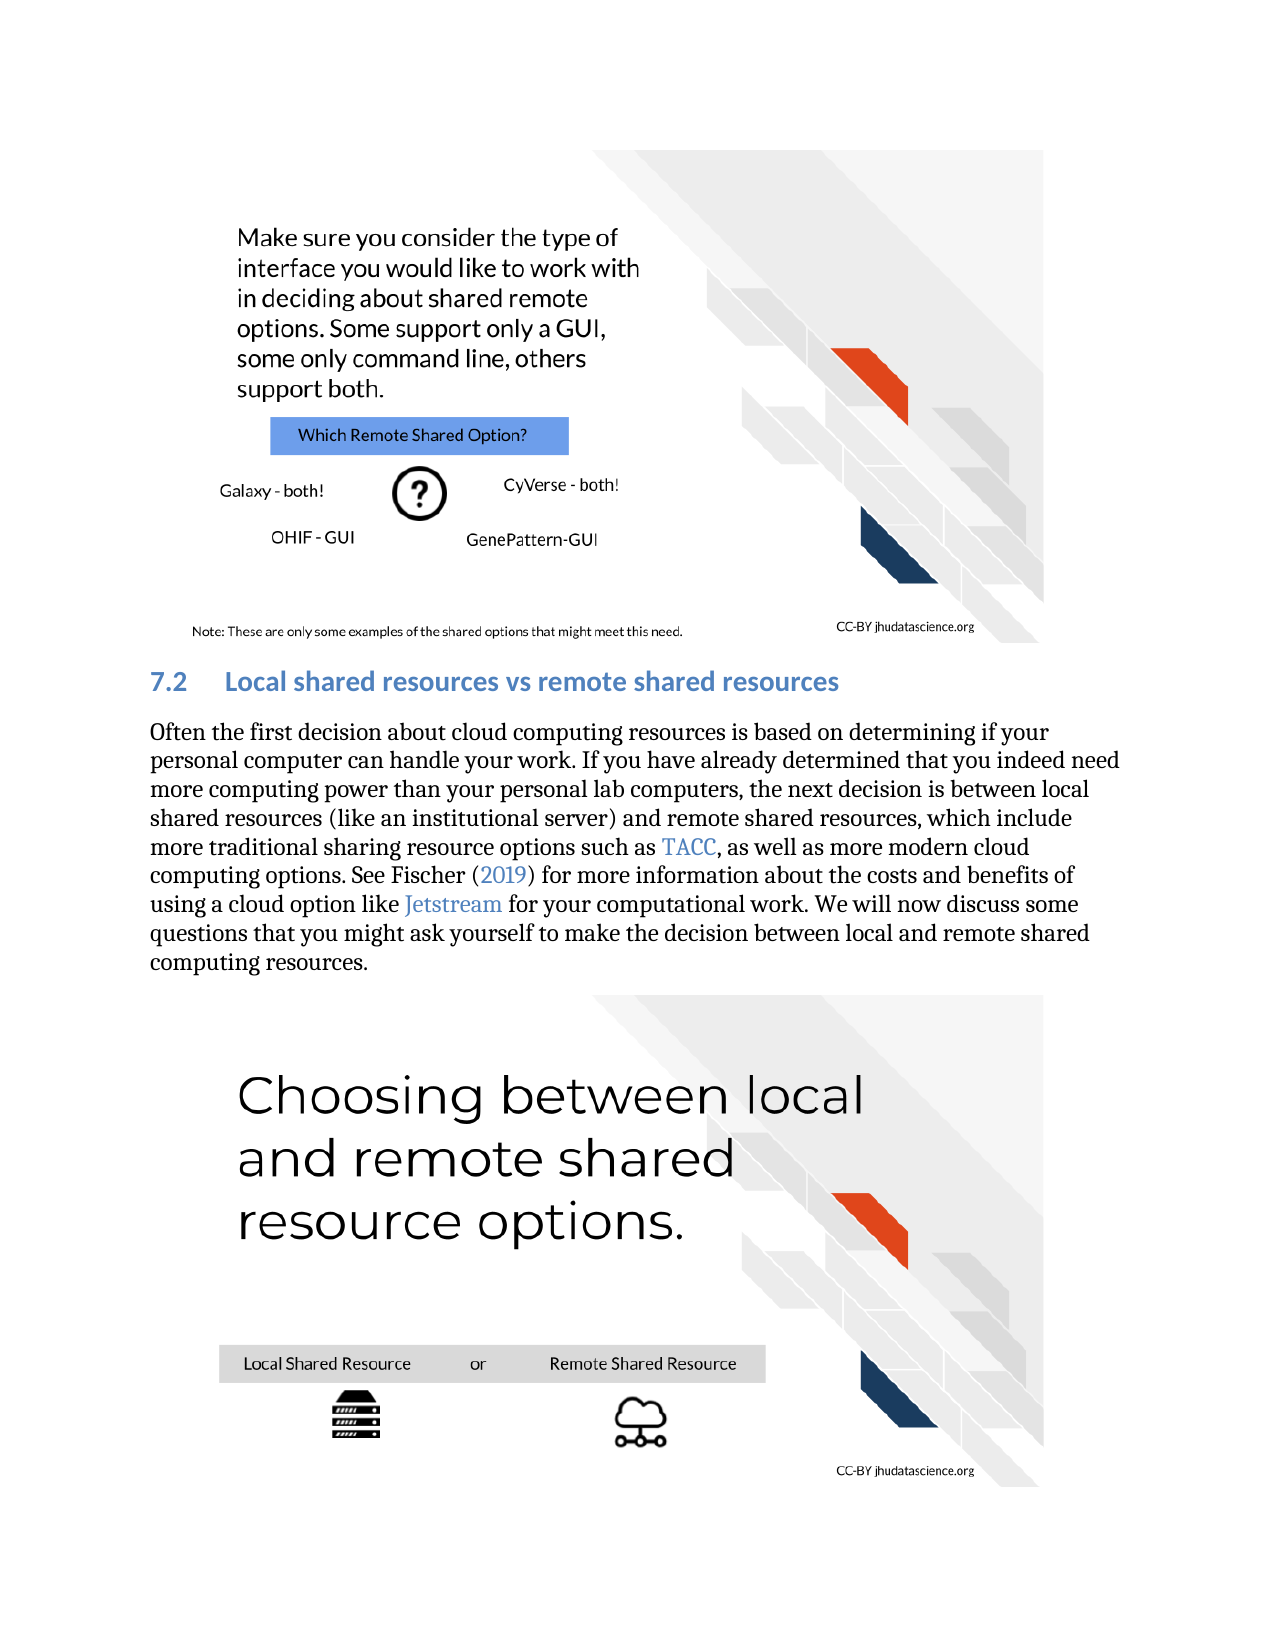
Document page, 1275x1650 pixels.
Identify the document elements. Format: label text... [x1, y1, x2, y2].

text Often the first decision about cloud computing resources is based on determining if your personal computer can handle your work. If you have already determined that you indeed need more computing power than your personal lab computers, the next decision is between local shared resources (like an institutional server) and remote shared resources, which include more traditional sharing resource options such as TACC, as well as more modern cloud computing options. See Fischer (2019) for more information about the costs and benefits of using a cloud option like Jetstream for your computational work. We will now discuss some questions that you might ask yourself to make the decision between local and remote shared computing resources. [150, 717, 1125, 976]
subtitle 7.2 Local shared resources vs remote shared resources [150, 663, 1125, 699]
picture [168, 995, 1044, 1487]
picture [168, 150, 1044, 643]
